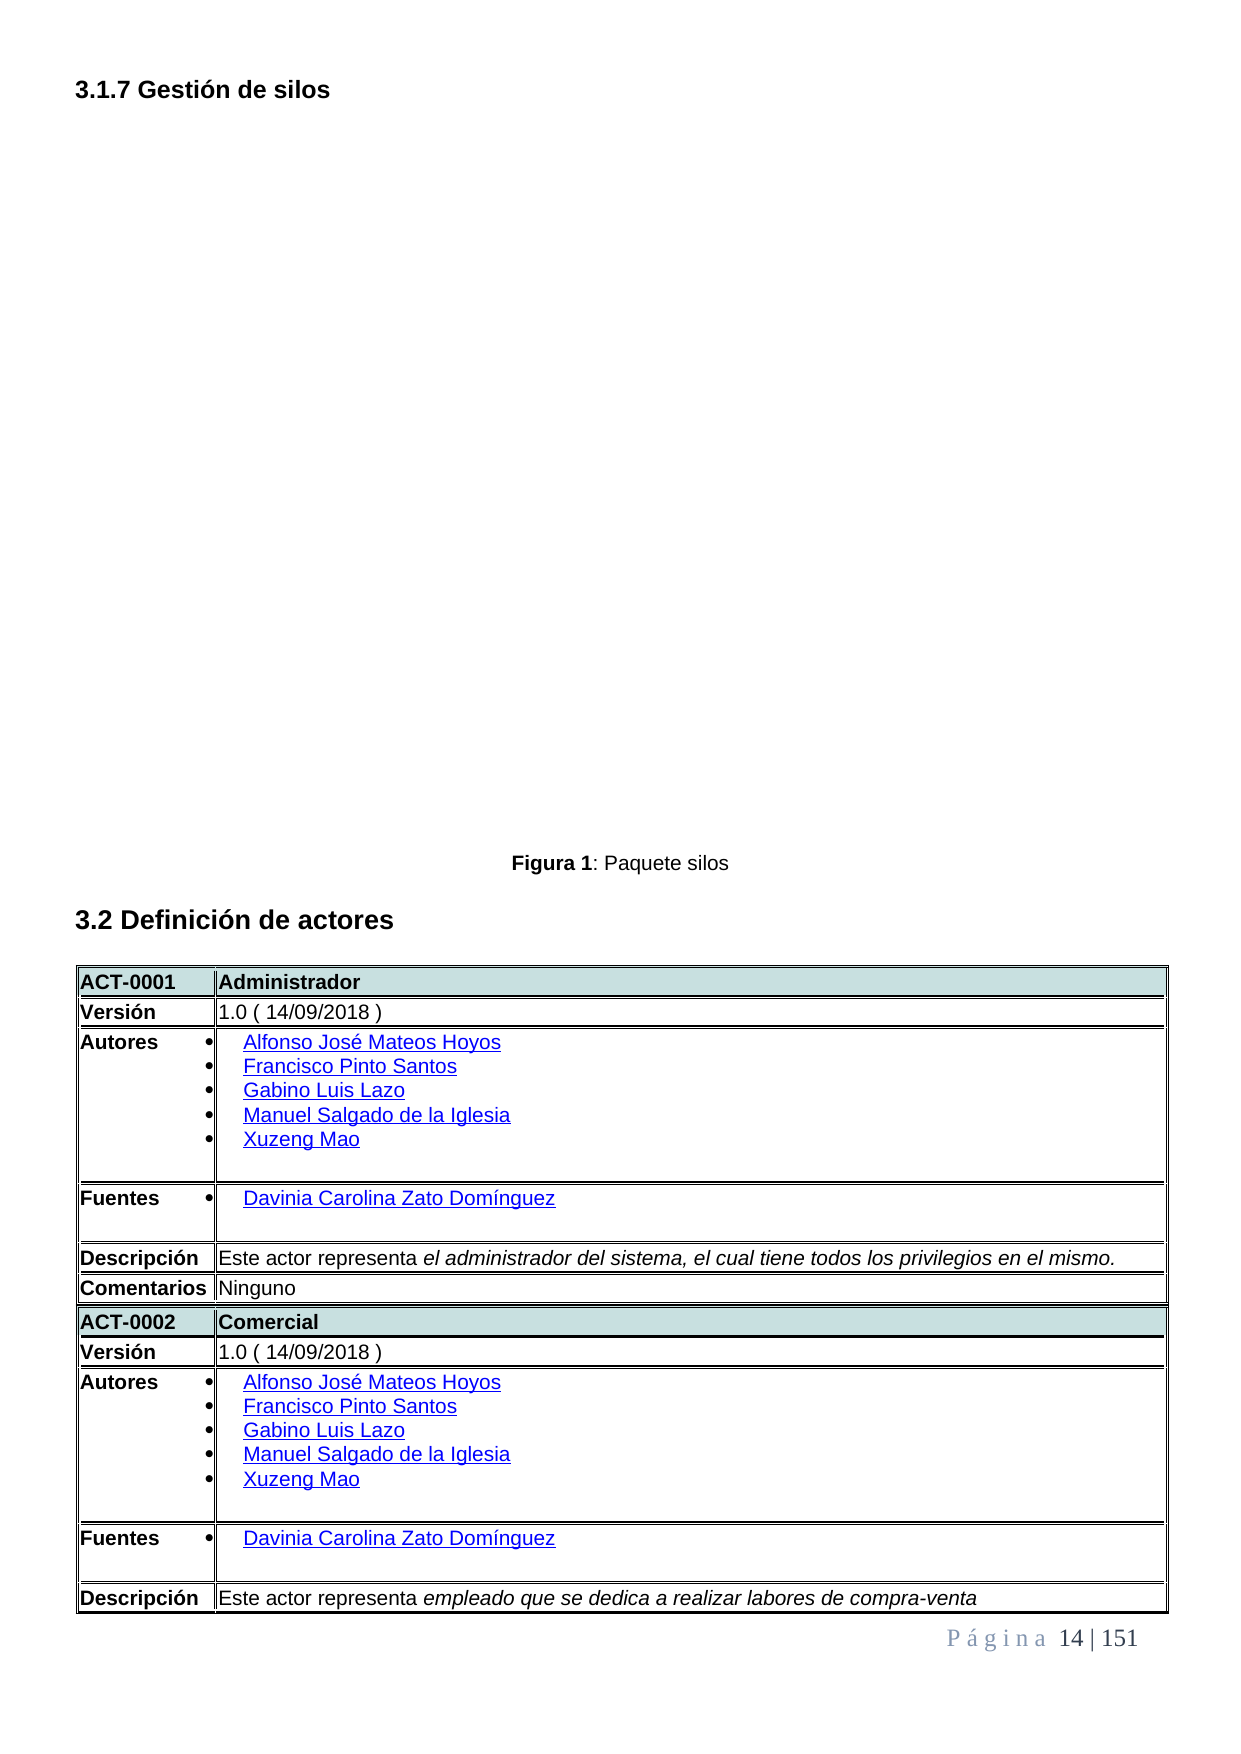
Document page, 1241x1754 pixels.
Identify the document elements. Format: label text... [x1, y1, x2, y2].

table_cell Davinia Carolina Zato Domínguez [217, 1521, 1166, 1581]
text Figura 1: Paquete silos [75, 851, 1165, 875]
table_cell Comentarios [79, 1271, 216, 1301]
table_cell 1.0 ( 14/09/2018 ) [217, 1335, 1166, 1365]
table_cell Fuentes [79, 1181, 214, 1241]
table_cell Este actor representa el administrador del sistema, el cual tiene todos los privilegios en el mismo. [216, 1241, 1167, 1271]
table_header Administrador [216, 968, 1166, 995]
table_cell Autores [79, 1025, 214, 1181]
table_cell Descripción [77, 1581, 216, 1611]
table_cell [217, 1365, 1166, 1521]
table_cell Versión [79, 995, 214, 1025]
table_cell Alfonso José Mateos Hoyos Francisco Pinto Santos Gabino Luis Lazo Manuel Salgado de la Iglesia Xuzeng Mao [217, 1025, 1166, 1181]
table_cell Davinia Carolina Zato Domínguez [217, 1181, 1166, 1241]
table_cell Versión [79, 1335, 214, 1365]
table_header ACT-0001 [79, 968, 216, 995]
table_header Comercial [216, 1308, 1166, 1335]
table_header ACT-0002 [79, 1308, 216, 1335]
subtitle 3.2 Definición de actores [75, 904, 1165, 936]
table_cell Autores [79, 1365, 214, 1521]
table_cell Este actor representa empleado que se dedica a realizar labores de compra-venta [216, 1581, 1167, 1611]
table_cell Ninguno [216, 1271, 1166, 1301]
table_cell Fuentes [79, 1521, 214, 1581]
subtitle 3.1.7 Gestión de silos [75, 75, 1165, 104]
table_cell 1.0 ( 14/09/2018 ) [217, 995, 1166, 1025]
table_cell Descripción [77, 1241, 216, 1271]
